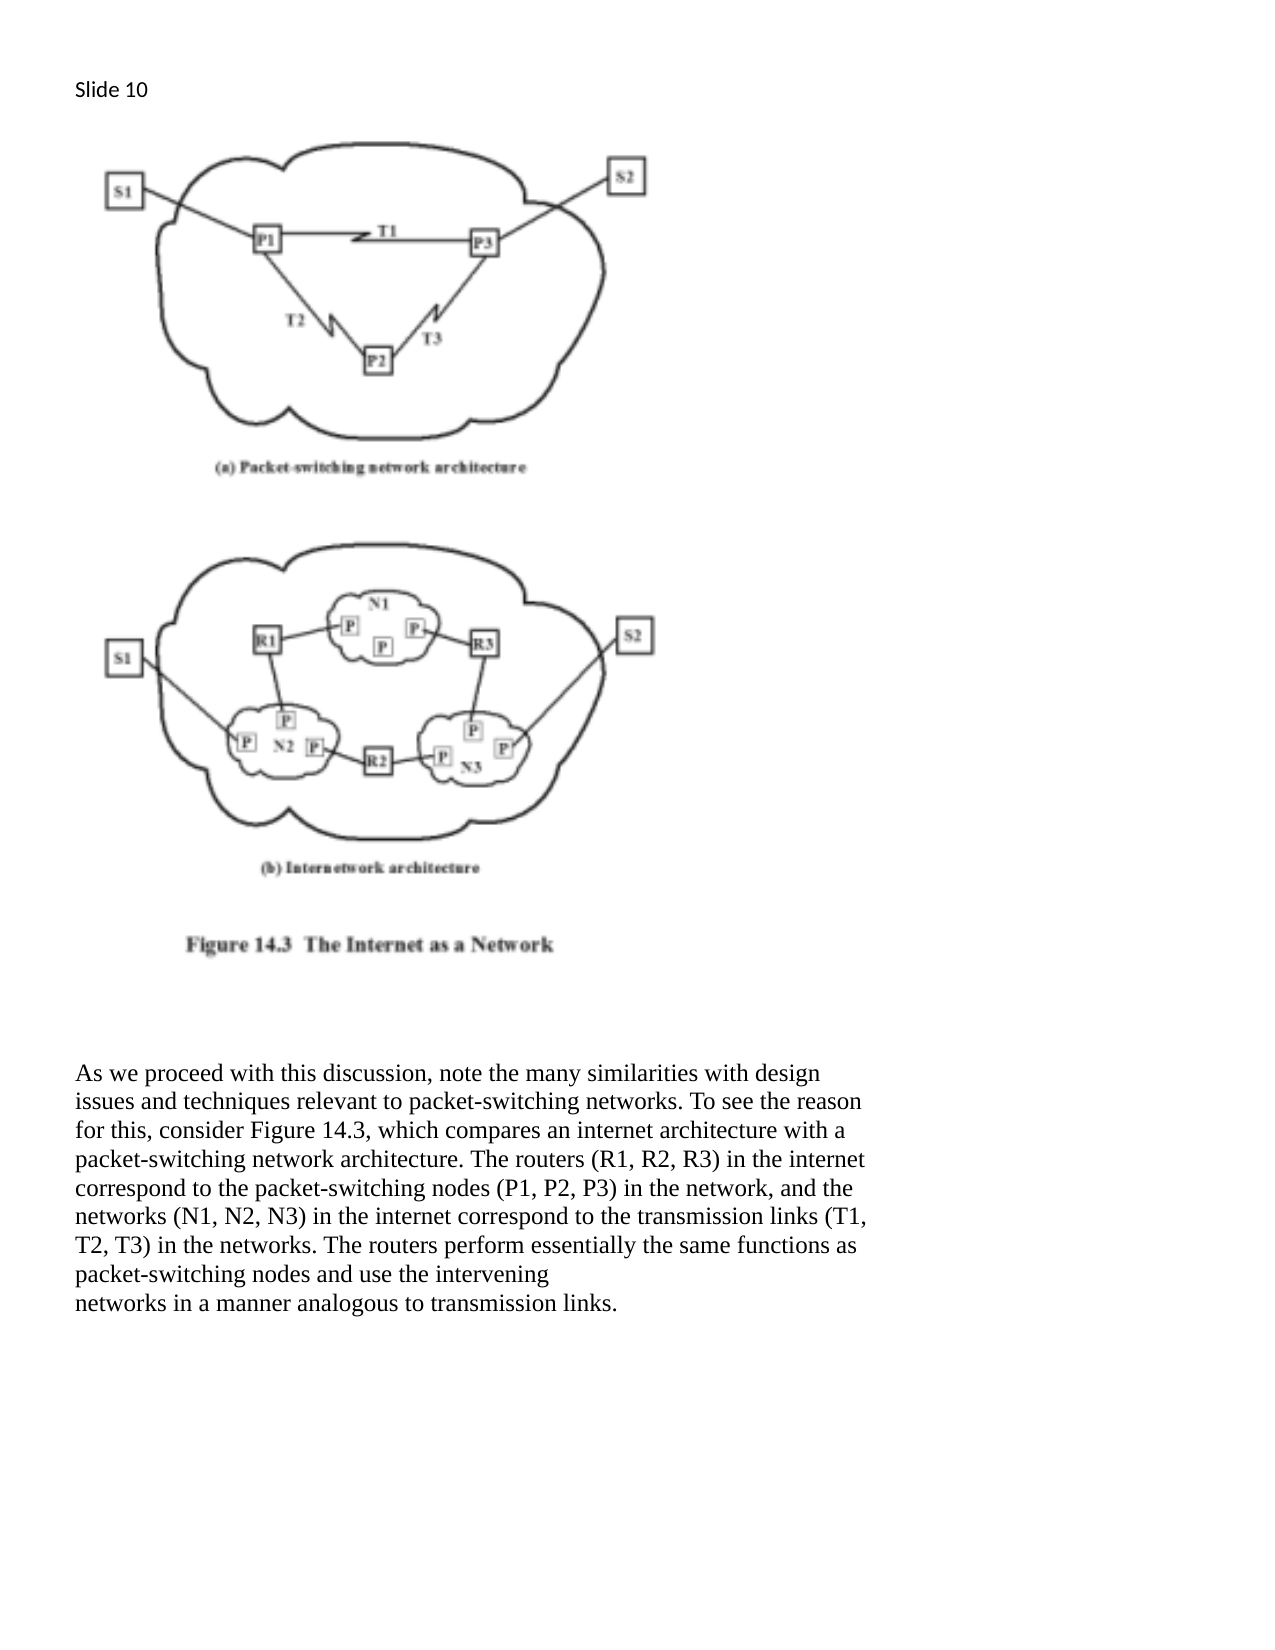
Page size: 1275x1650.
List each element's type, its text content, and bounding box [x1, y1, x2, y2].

text for this, consider Figure 14.3, which compares an internet architecture with a [75, 1115, 1200, 1144]
text issues and techniques relevant to packet-switching networks. To see the reason [75, 1086, 1200, 1115]
text networks in a manner analogous to transmission links. [75, 1288, 1200, 1316]
text As we proceed with this discussion, note the many similarities with design [75, 1058, 1200, 1086]
text packet-switching nodes and use the intervening [75, 1259, 1200, 1288]
text T2, T3) in the networks. The routers perform essentially the same functions as [75, 1230, 1200, 1259]
text Slide 10 [75, 75, 1200, 103]
text networks (N1, N2, N3) in the internet correspond to the transmission links (T1, [75, 1201, 1200, 1230]
text correspond to the packet-switching nodes (P1, P2, P3) in the network, and the [75, 1173, 1200, 1201]
text packet-switching network architecture. The routers (R1, R2, R3) in the internet [75, 1144, 1200, 1173]
